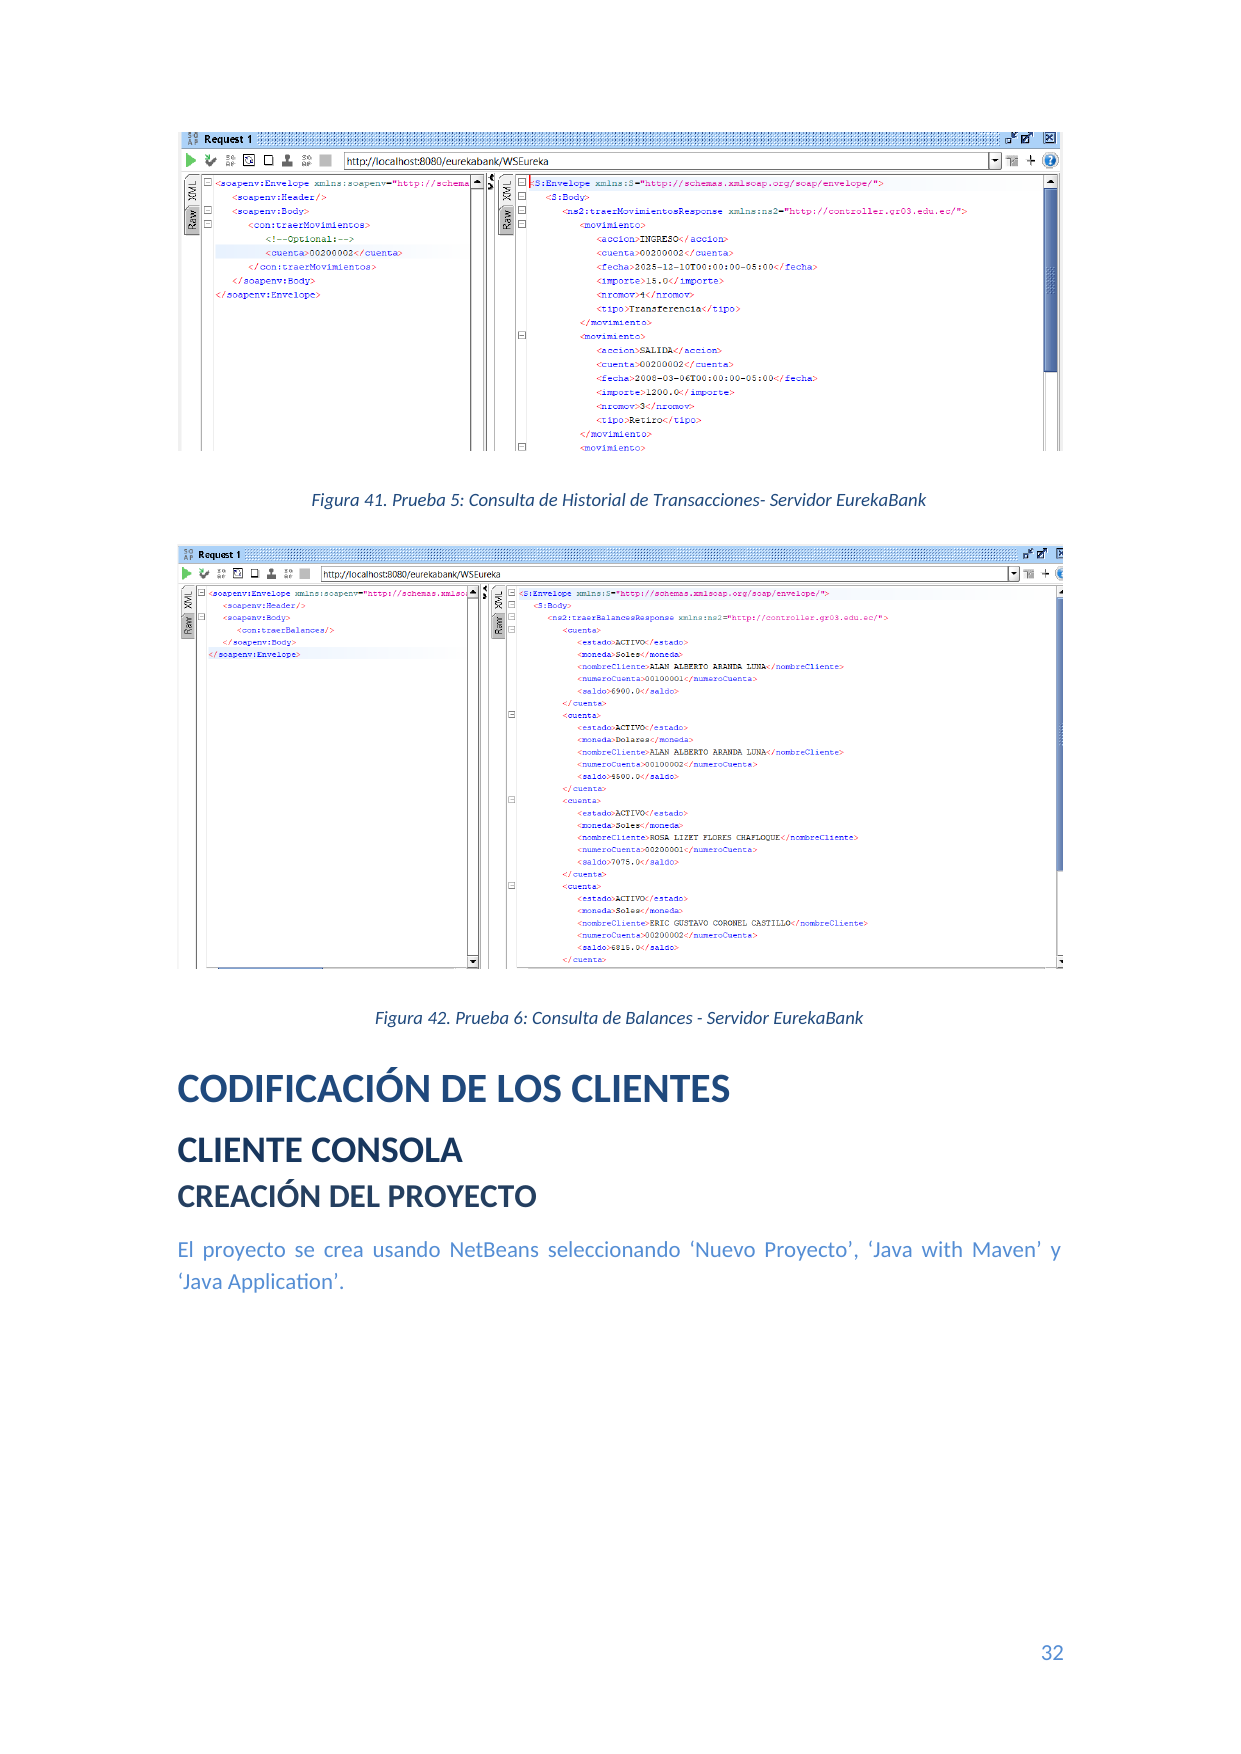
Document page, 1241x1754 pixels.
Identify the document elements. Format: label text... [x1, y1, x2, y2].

subtitle CLIENTE CONSOLA [177, 1126, 1063, 1171]
picture [177, 132, 1063, 451]
text El proyecto se crea usando NetBeans seleccionando ‘Nuevo Proyecto’, ‘Java with Maven’ y ‘Java Application’. [177, 1235, 1063, 1295]
subtitle CODIFICACIÓN DE LOS CLIENTES [177, 1062, 1063, 1113]
picture [177, 544, 1063, 969]
text Figura 41. Prueba 5: Consulta de Historial de Transacciones- Servidor EurekaBank [177, 488, 1063, 511]
subtitle CREACIÓN DEL PROYECTO [177, 1176, 1063, 1216]
text Figura 42. Prueba 6: Consulta de Balances - Servidor EurekaBank [177, 1006, 1063, 1029]
